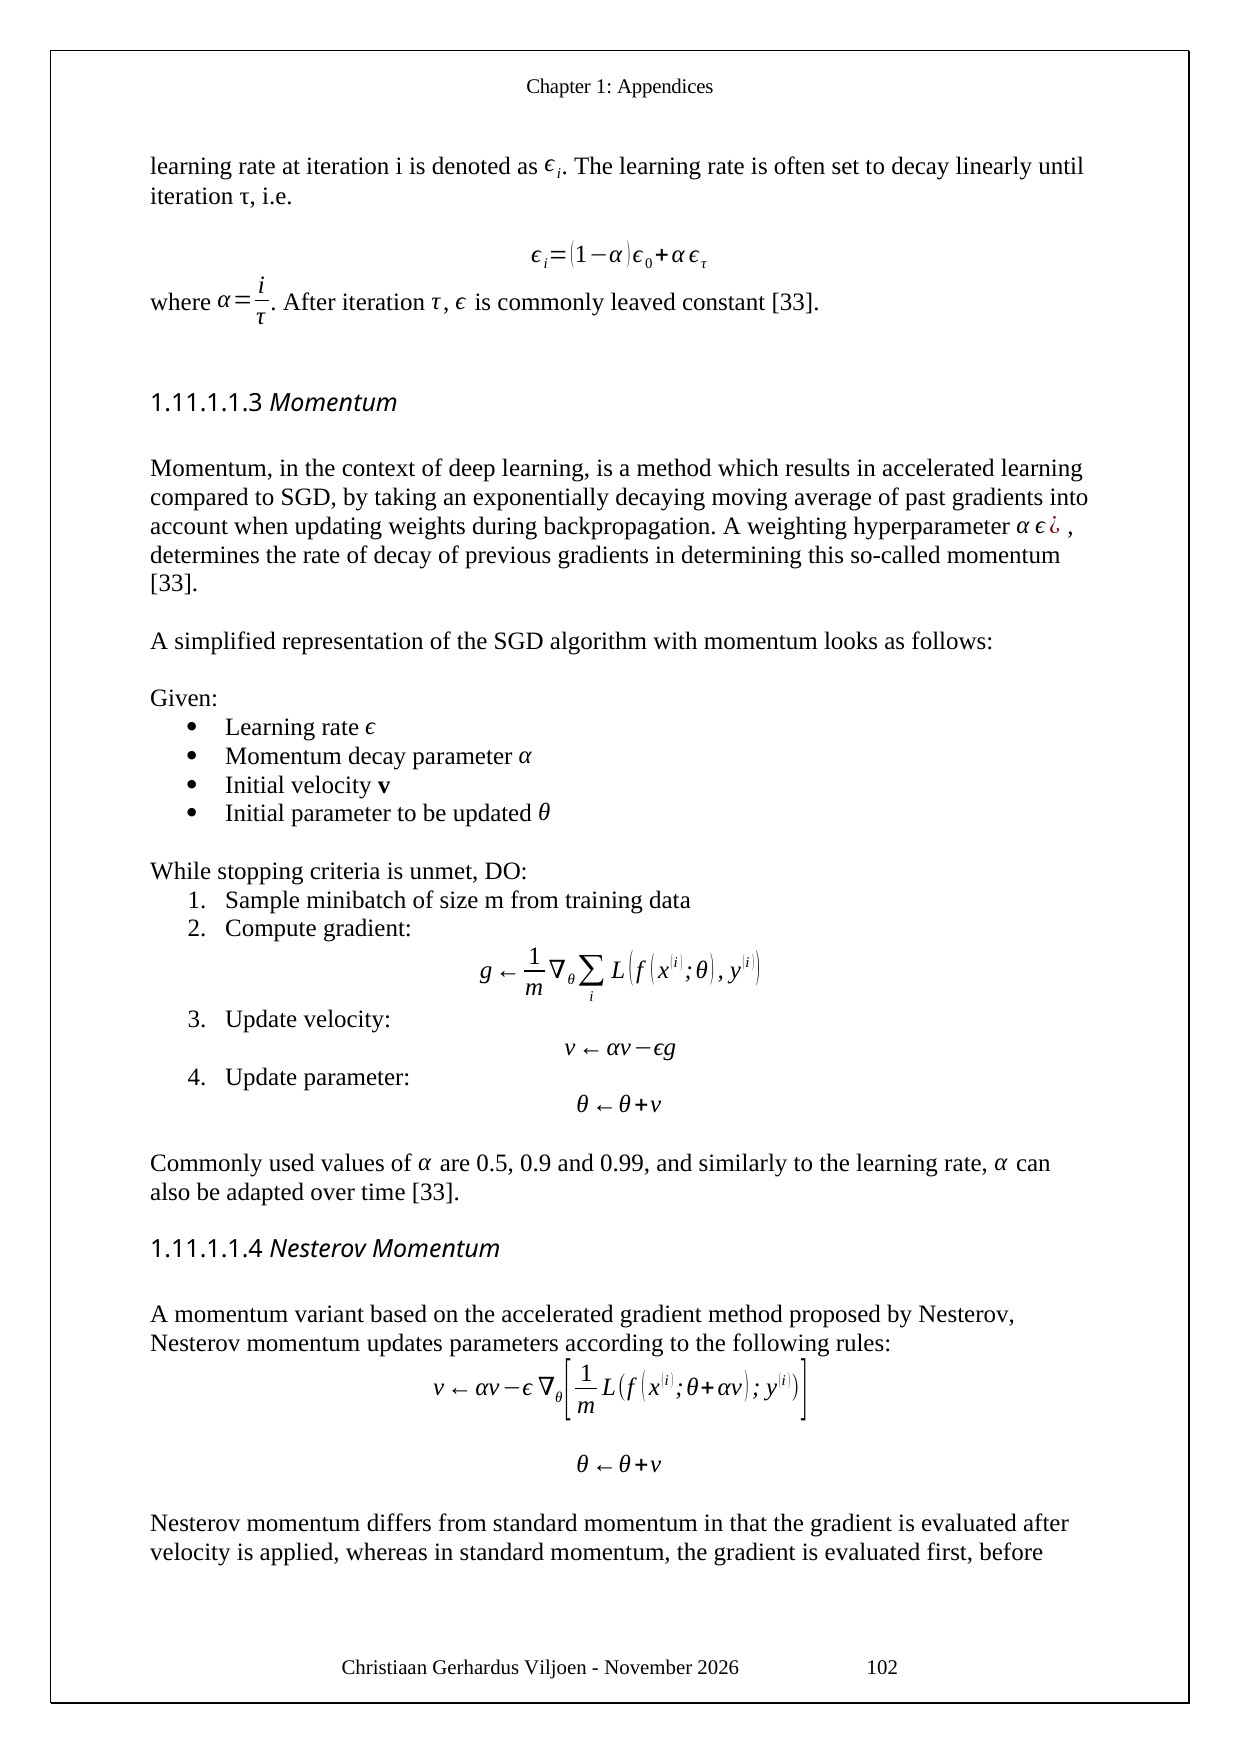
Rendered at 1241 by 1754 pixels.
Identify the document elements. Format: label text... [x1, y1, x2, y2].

text Commonly used values of are 0.5, 0.9 and 0.99, and similarly to the learning rate, can also be adapted over time . [150, 1148, 1089, 1205]
list Update velocity: [187, 1004, 1089, 1033]
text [150, 1508, 1089, 1565]
text A simplified representation of the SGD algorithm with momentum looks as follows: [150, 626, 1089, 655]
text Given: [150, 683, 1089, 712]
text Momentum, in the context of deep learning, is a method which results in accelerated learning compared to SGD, by taking an exponentially decaying moving average of past gradients into account when updating weights during backpropagation. A weighting hyperparameter , determines the rate of decay of previous gradients in determining this so-called momentum . [150, 453, 1089, 597]
list Momentum decay parameter [187, 741, 1089, 770]
list Update parameter: [187, 1062, 1089, 1090]
list Learning rate [187, 712, 1089, 741]
text While stopping criteria is unmet, DO: [150, 856, 1089, 885]
list Initial velocity v [187, 770, 1089, 798]
subtitle Nesterov Momentum [150, 1230, 1089, 1264]
text A momentum variant based on the accelerated gradient method proposed by Nesterov, Nesterov momentum updates parameters according to the following rules: [150, 1299, 1089, 1357]
subtitle Momentum [150, 384, 1089, 418]
list Compute gradient: [187, 913, 1089, 942]
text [150, 150, 1089, 210]
text where . After iteration , is commonly leaved constant . [150, 272, 1089, 331]
list Initial parameter to be updated [187, 798, 1089, 827]
list Sample minibatch of size m from training data [187, 885, 1089, 913]
